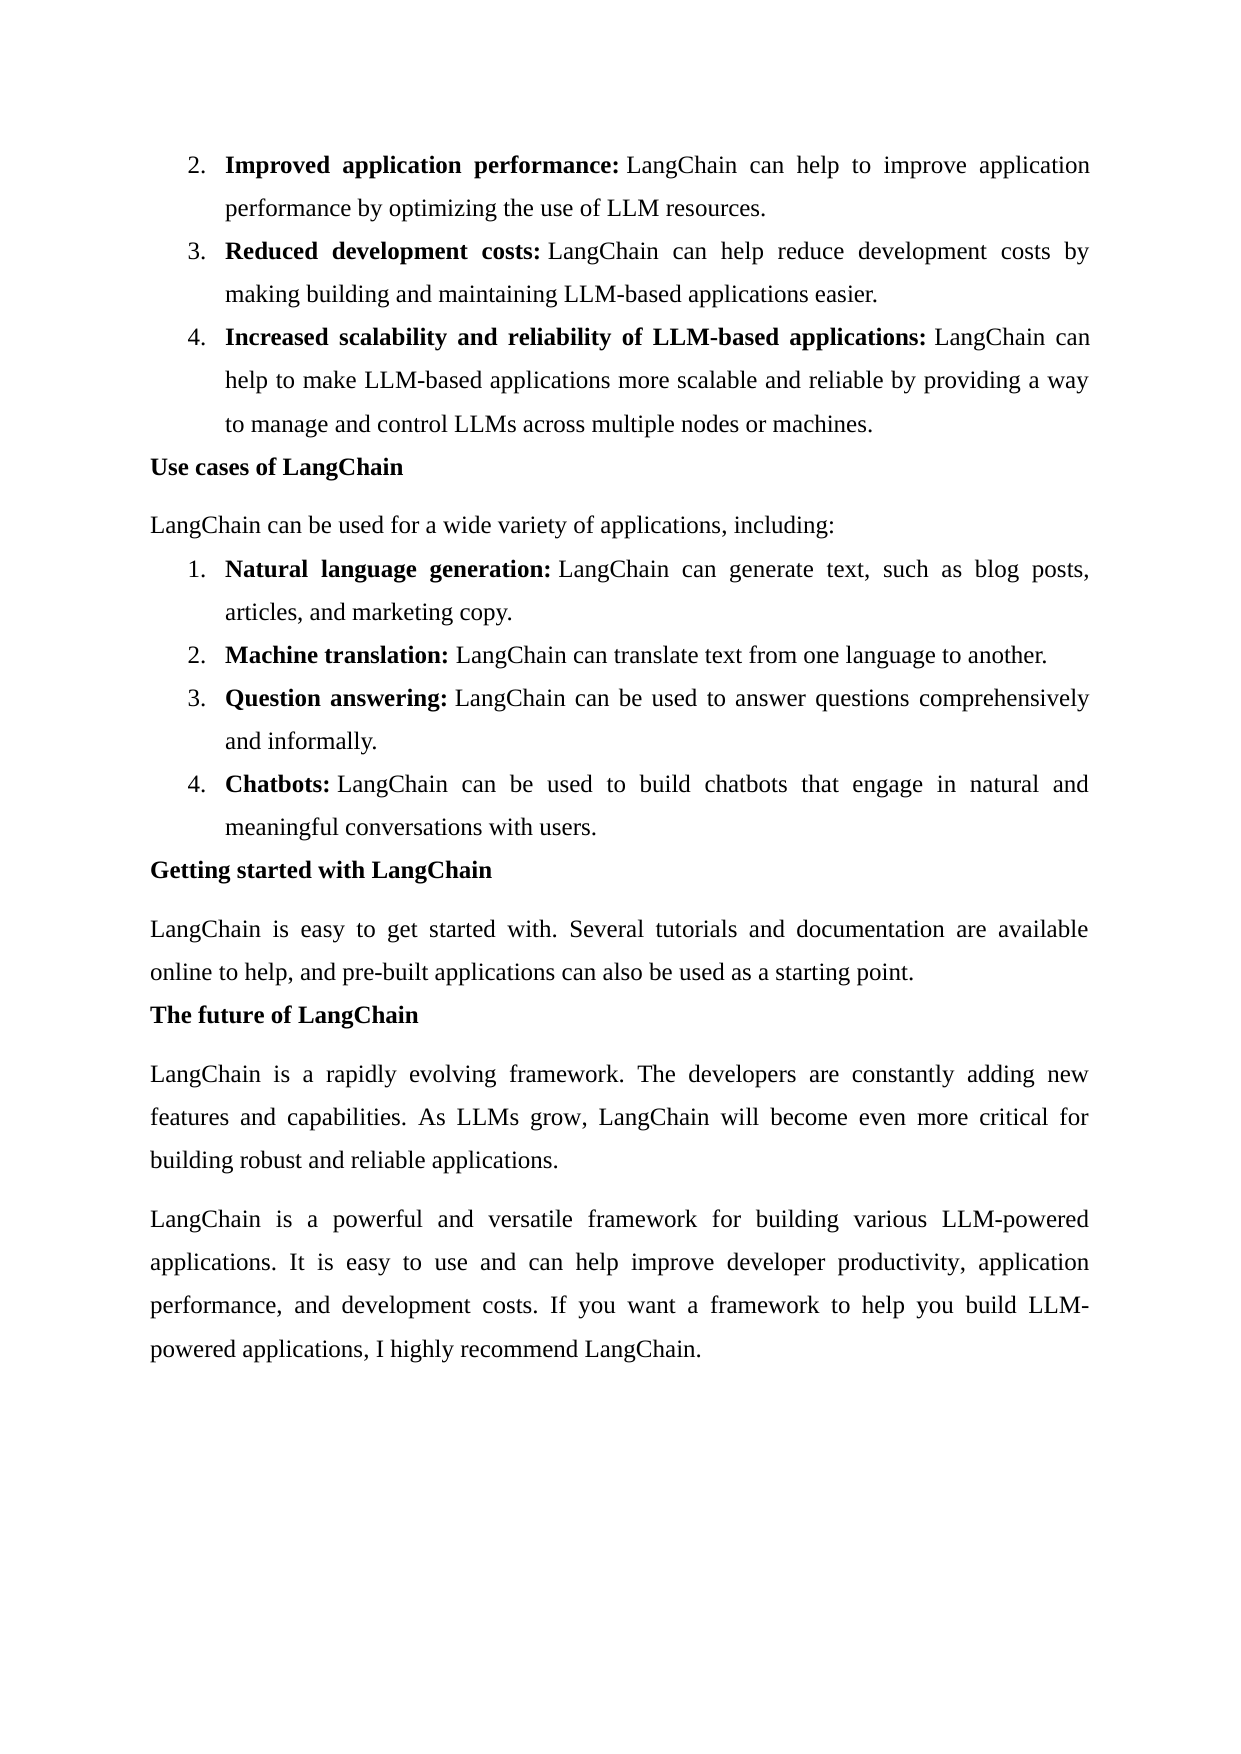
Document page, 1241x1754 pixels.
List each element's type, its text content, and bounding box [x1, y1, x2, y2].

list Reduced development costs: LangChain can help reduce development costs by making building and maintaining LLM-based applications easier. [187, 236, 1090, 308]
text The future of LangChain [150, 1001, 1090, 1029]
text LangChain is easy to get started with. Several tutorials and documentation are available online to help, and pre-built applications can also be used as a starting point. [150, 914, 1090, 986]
list Machine translation: LangChain can translate text from one language to another. [187, 640, 1090, 669]
list Natural language generation: LangChain can generate text, such as blog posts, articles, and marketing copy. [187, 554, 1090, 626]
text Use cases of LangChain [150, 452, 1090, 481]
text LangChain is a powerful and versatile framework for building various LLM-powered applications. It is easy to use and can help improve developer productivity, application performance, and development costs. If you want a framework to help you build LLM-powered applications, I highly recommend LangChain. [150, 1204, 1090, 1362]
text LangChain can be used for a wide variety of applications, including: [150, 511, 1090, 539]
list Increased scalability and reliability of LLM-based applications: LangChain can help to make LLM-based applications more scalable and reliable by providing a way to manage and control LLMs across multiple nodes or machines. [187, 322, 1090, 437]
list Improved application performance: LangChain can help to improve application performance by optimizing the use of LLM resources. [187, 150, 1090, 222]
text LangChain is a rapidly evolving framework. The developers are constantly adding new features and capabilities. As LLMs grow, LangChain will become even more critical for building robust and reliable applications. [150, 1059, 1090, 1174]
list Question answering: LangChain can be used to answer questions comprehensively and informally. [187, 683, 1090, 755]
list Chatbots: LangChain can be used to build chatbots that engage in natural and meaningful conversations with users. [187, 769, 1090, 841]
text Getting started with LangChain [150, 856, 1090, 884]
